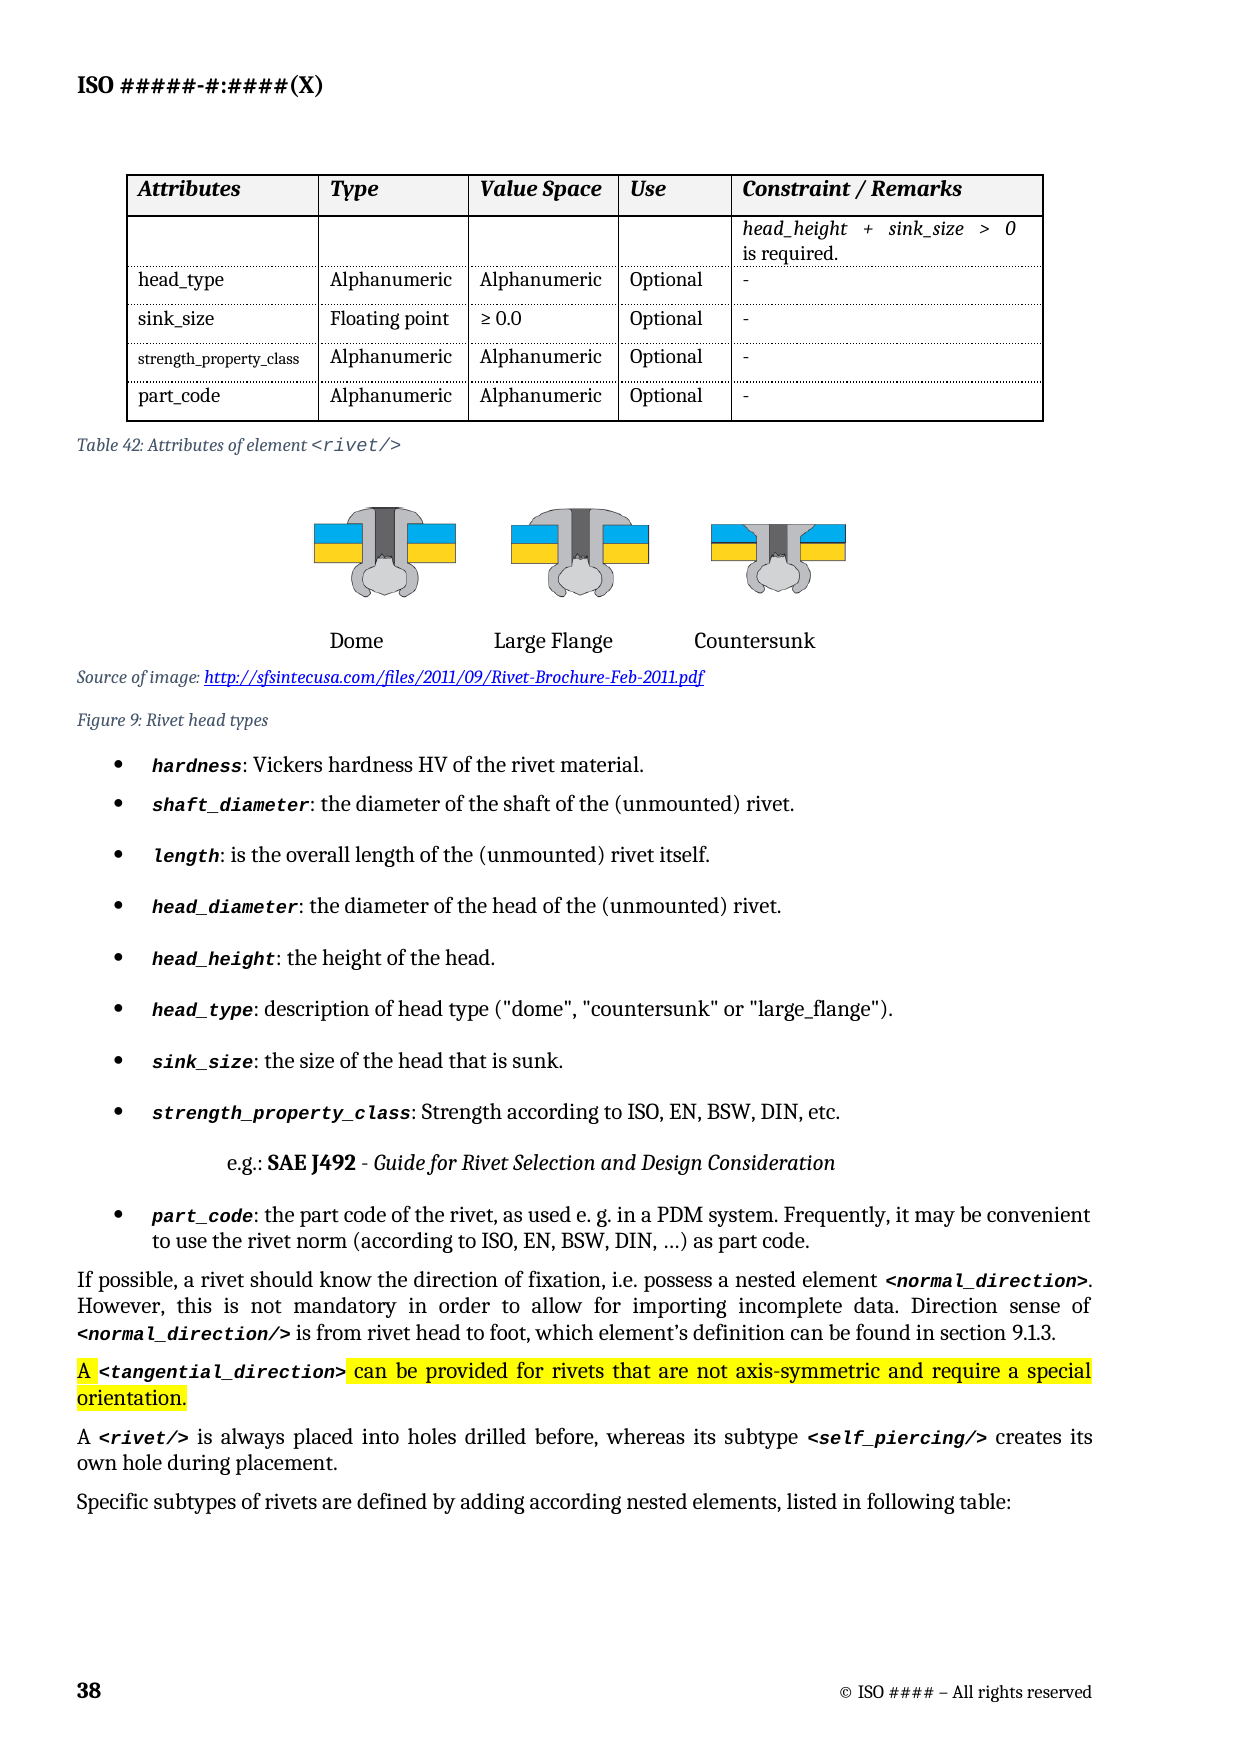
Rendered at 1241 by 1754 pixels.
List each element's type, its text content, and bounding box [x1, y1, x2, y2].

text Table 42: Attributes of element <rivet/> [77, 434, 1092, 457]
list length: is the overall length of the (unmounted) rivet itself. [114, 842, 1092, 868]
text A <tangential_direction> can be provided for rivets that are not axis-symmetric and require a special orientation. [77, 1358, 1092, 1411]
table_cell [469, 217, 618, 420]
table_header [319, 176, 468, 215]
text If possible, a rivet should know the direction of fixation, i.e. possess a nested element <normal_direction>. However, this is not mandatory in order to allow for importing incomplete data. Direction sense of <normal_direction/> is from rivet head to foot, which element’s definition can be found in section 7.1.3. [77, 1267, 1092, 1346]
list shaft_diameter: the diameter of the shaft of the (unmounted) rivet. [114, 791, 1092, 817]
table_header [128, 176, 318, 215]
picture [484, 485, 678, 616]
list hardness: Vickers hardness HV of the rivet material. [114, 752, 1092, 778]
list head_diameter: the diameter of the head of the (unmounted) rivet. [114, 893, 1092, 920]
list sink_size: the size of the head that is sunk. [114, 1047, 1092, 1074]
text A <rivet/> is always placed into holes drilled before, whereas its subtype <self_piercing/> creates its own hole during placement. [77, 1423, 1092, 1476]
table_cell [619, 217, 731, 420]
picture [682, 486, 879, 616]
text e.g.: SAE J492 - Guide for Rivet Selection and Design Consideration [227, 1150, 1092, 1176]
list strength_property_class: Strength according to ISO, EN, BSW, DIN, etc. [114, 1099, 1092, 1125]
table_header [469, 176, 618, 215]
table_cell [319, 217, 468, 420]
list head_height: the height of the head. [114, 945, 1092, 971]
list part_code: the part code of the rivet, as used e. g. in a PDM system. Frequently, it may be convenient to use the rivet norm (according to ISO, EN, BSW, DIN, …) as part code. [114, 1201, 1092, 1254]
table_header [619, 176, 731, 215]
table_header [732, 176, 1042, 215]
text Source of image: http://sfsintecusa.com/files/2011/09/Rivet-Brochure-Feb-2011.pdf [77, 667, 1092, 688]
picture [290, 477, 480, 616]
list head_type: description of head type ("dome", "countersunk" or "large_flange"). [114, 996, 1092, 1022]
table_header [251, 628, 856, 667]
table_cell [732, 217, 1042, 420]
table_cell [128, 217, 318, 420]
text Figure 9: Rivet head types [77, 709, 1092, 731]
text Specific subtypes of rivets are defined by adding according nested elements, listed in following table: [77, 1489, 1092, 1515]
